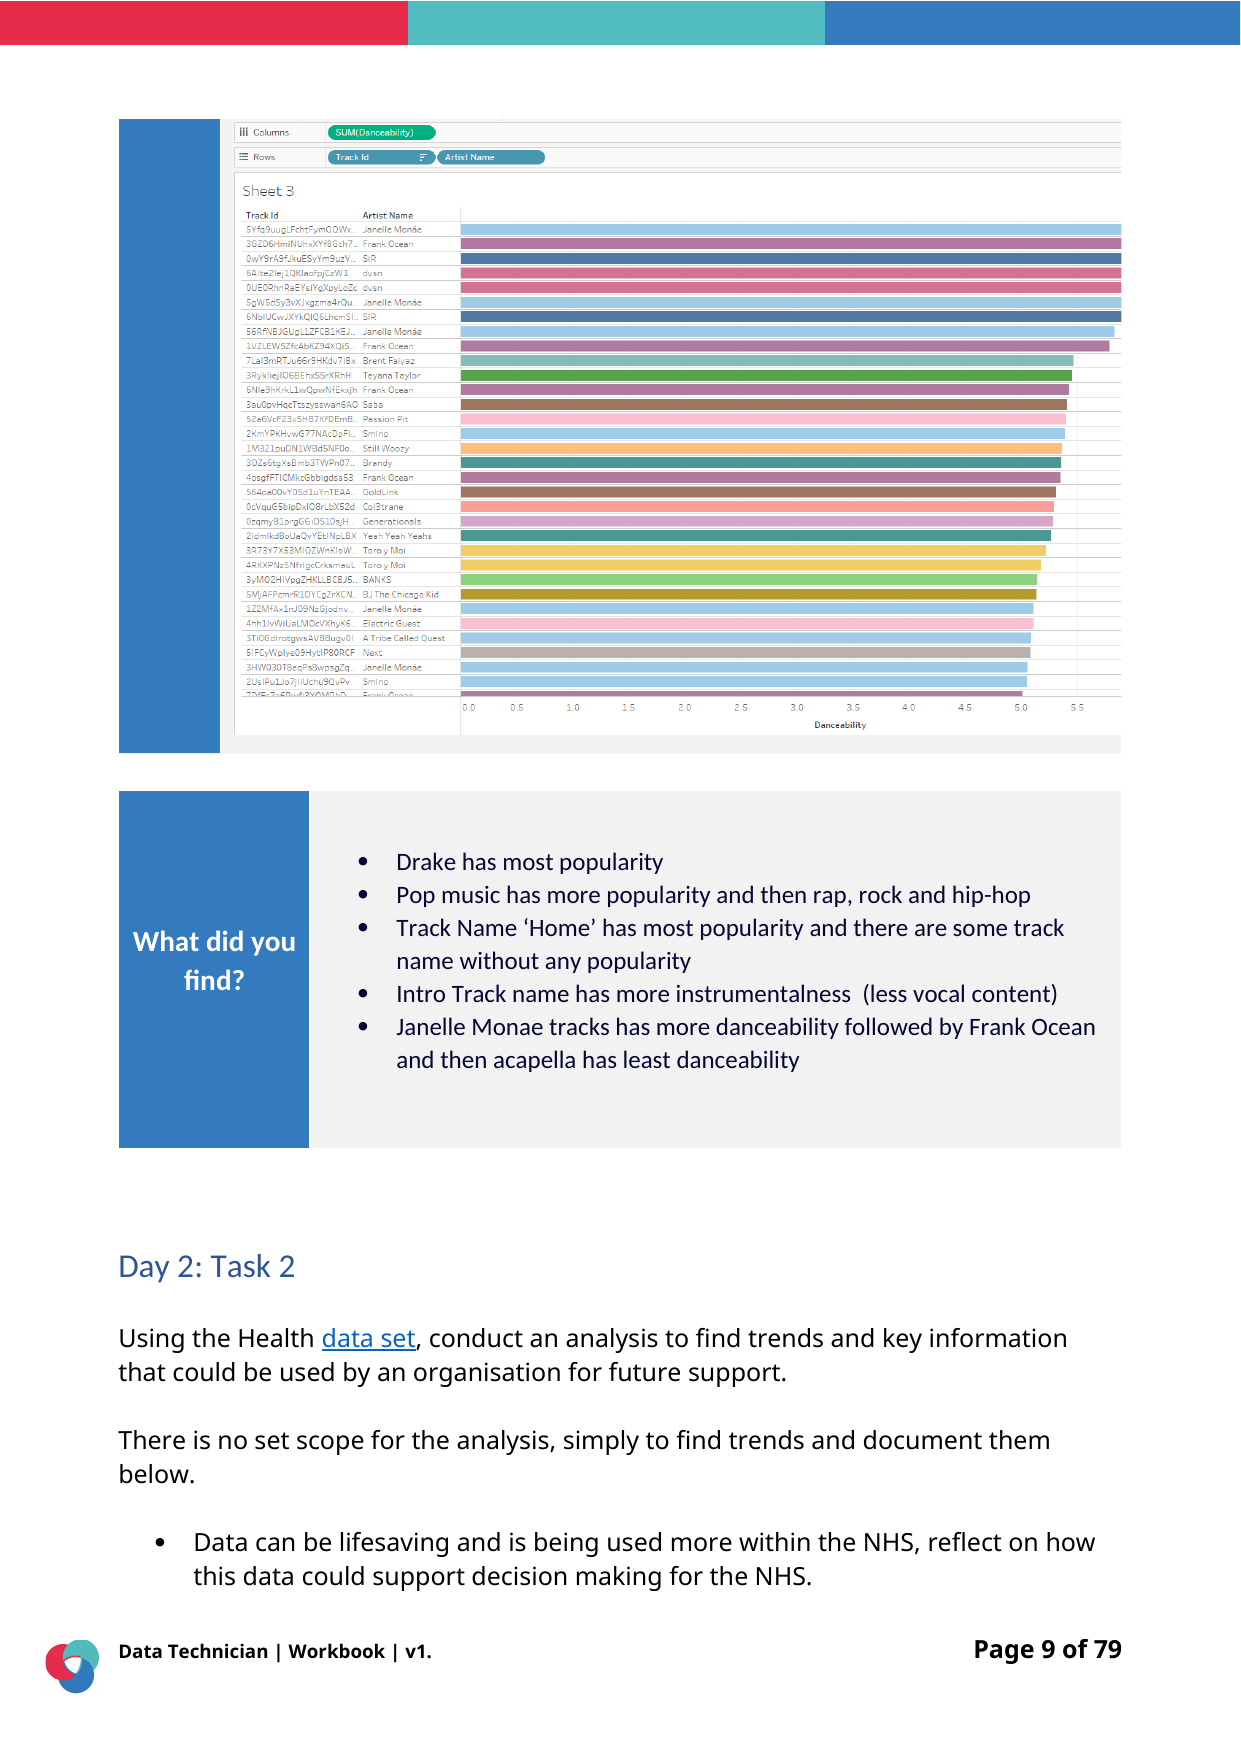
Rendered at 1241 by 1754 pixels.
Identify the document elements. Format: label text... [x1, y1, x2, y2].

picture [45, 1640, 100, 1694]
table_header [119, 119, 220, 753]
text There is no set scope for the analysis, simply to find trends and document them below. [118, 1422, 1122, 1491]
subtitle Day 2: Task 2 [118, 1246, 1122, 1286]
table_header Drake has most popularity Pop music has more popularity and then rap, rock and hip-hop Track Name ‘Home’ has most popularity and there are some track name without any popularity Intro Track name has more instrumentalness (less vocal content) Janelle Monae tracks has more danceability followed by Frank Ocean and then acapella has least danceability [311, 791, 1121, 1148]
table_header What did you find? [119, 791, 309, 1148]
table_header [221, 119, 1121, 753]
text Using the Health data set, conduct an analysis to find trends and key information that could be used by an organisation for future support. [118, 1320, 1122, 1388]
picture [232, 119, 1122, 735]
list Data can be lifesaving and is being used more within the NHS, reflect on how this data could support decision making for the NHS. [156, 1525, 1122, 1593]
